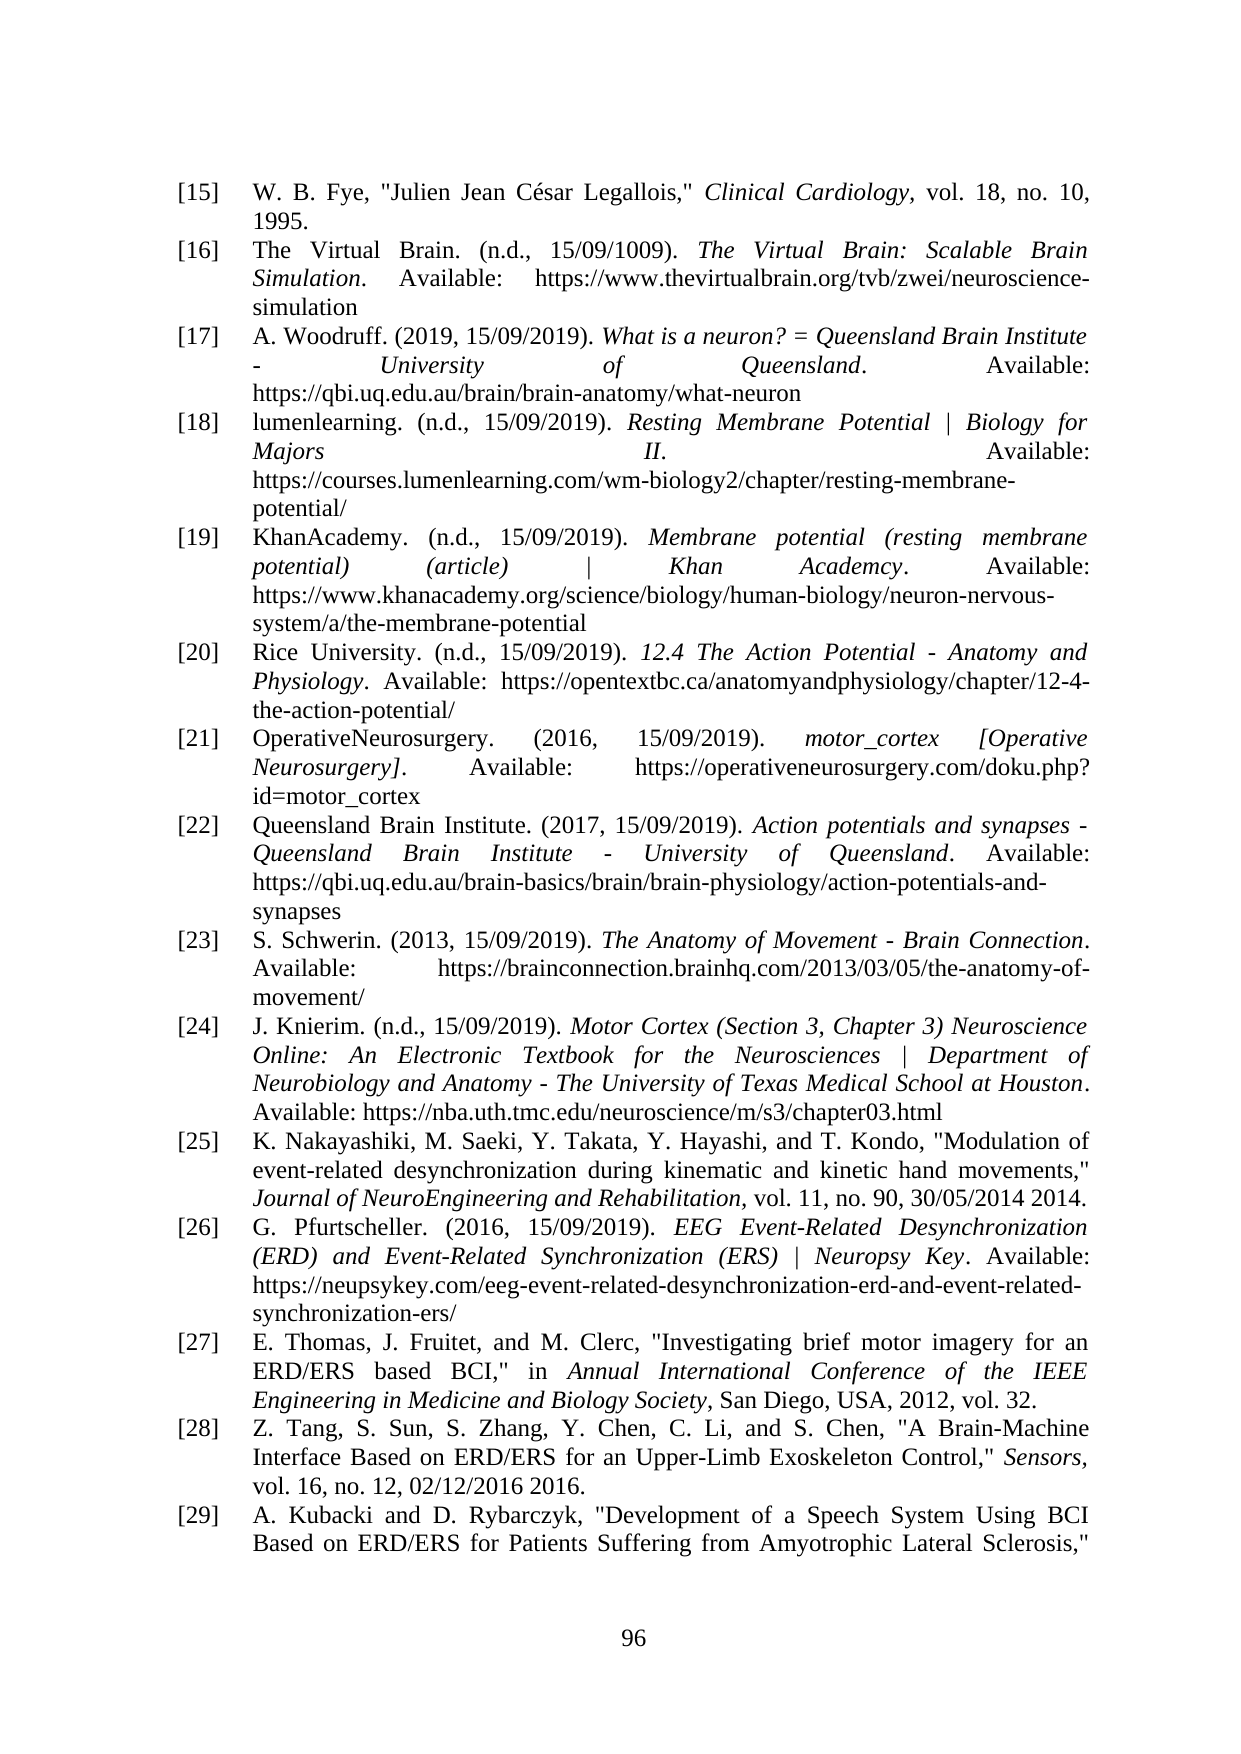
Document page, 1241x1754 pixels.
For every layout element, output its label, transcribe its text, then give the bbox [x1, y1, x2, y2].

text [21] OperativeNeurosurgery. (2016, 15/09/2019). motor_cortex [Operative Neurosurgery]. Available: https://operativeneurosurgery.com/doku.php?id=motor_cortex [177, 723, 1090, 810]
text [16] The Virtual Brain. (n.d., 15/09/1009). The Virtual Brain: Scalable Brain Simulation. Available: https://www.thevirtualbrain.org/tvb/zwei/neuroscience-simulation [177, 235, 1090, 321]
text [17] A. Woodruff. (2019, 15/09/2019). What is a neuron? = Queensland Brain Institute - University of Queensland. Available: https://qbi.uq.edu.au/brain/brain-anatomy/what-neuron [177, 321, 1090, 407]
text [26] G. Pfurtscheller. (2016, 15/09/2019). EEG Event-Related Desynchronization (ERD) and Event-Related Synchronization (ERS) | Neuropsy Key. Available: https://neupsykey.com/eeg-event-related-desynchronization-erd-and-event-related-synchronization-ers/ [177, 1212, 1090, 1327]
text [177, 1500, 1090, 1557]
text [25] K. Nakayashiki, M. Saeki, Y. Takata, Y. Hayashi, and T. Kondo, "Modulation of event-related desynchronization during kinematic and kinetic hand movements," Journal of NeuroEngineering and Rehabilitation, vol. 11, no. 90, 30/05/2014 2014. [177, 1126, 1090, 1212]
text [27] E. Thomas, J. Fruitet, and M. Clerc, "Investigating brief motor imagery for an ERD/ERS based BCI," in Annual International Conference of the IEEE Engineering in Medicine and Biology Society, San Diego, USA, 2012, vol. 32. [177, 1327, 1090, 1413]
text [20] Rice University. (n.d., 15/09/2019). 12.4 The Action Potential - Anatomy and Physiology. Available: https://opentextbc.ca/anatomyandphysiology/chapter/12-4-the-action-potential/ [177, 637, 1090, 723]
text [18] lumenlearning. (n.d., 15/09/2019). Resting Membrane Potential | Biology for Majors II. Available: https://courses.lumenlearning.com/wm-biology2/chapter/resting-membrane-potential/ [177, 407, 1090, 522]
text [28] Z. Tang, S. Sun, S. Zhang, Y. Chen, C. Li, and S. Chen, "A Brain-Machine Interface Based on ERD/ERS for an Upper-Limb Exoskeleton Control," Sensors, vol. 16, no. 12, 02/12/2016 2016. [177, 1413, 1090, 1500]
text [19] KhanAcademy. (n.d., 15/09/2019). Membrane potential (resting membrane potential) (article) | Khan Academcy. Available: https://www.khanacademy.org/science/biology/human-biology/neuron-nervous-system/a/the-membrane-potential [177, 522, 1090, 637]
text [15] W. B. Fye, "Julien Jean César Legallois," Clinical Cardiology, vol. 18, no. 10, 1995. [177, 177, 1090, 235]
text [23] S. Schwerin. (2013, 15/09/2019). The Anatomy of Movement - Brain Connection. Available: https://brainconnection.brainhq.com/2013/03/05/the-anatomy-of-movement/ [177, 925, 1090, 1011]
text [24] J. Knierim. (n.d., 15/09/2019). Motor Cortex (Section 3, Chapter 3) Neuroscience Online: An Electronic Textbook for the Neurosciences | Department of Neurobiology and Anatomy - The University of Texas Medical School at Houston. Available: https://nba.uth.tmc.edu/neuroscience/m/s3/chapter03.html [177, 1011, 1090, 1126]
text [22] Queensland Brain Institute. (2017, 15/09/2019). Action potentials and synapses - Queensland Brain Institute - University of Queensland. Available: https://qbi.uq.edu.au/brain-basics/brain/brain-physiology/action-potentials-and-synapses [177, 810, 1090, 925]
